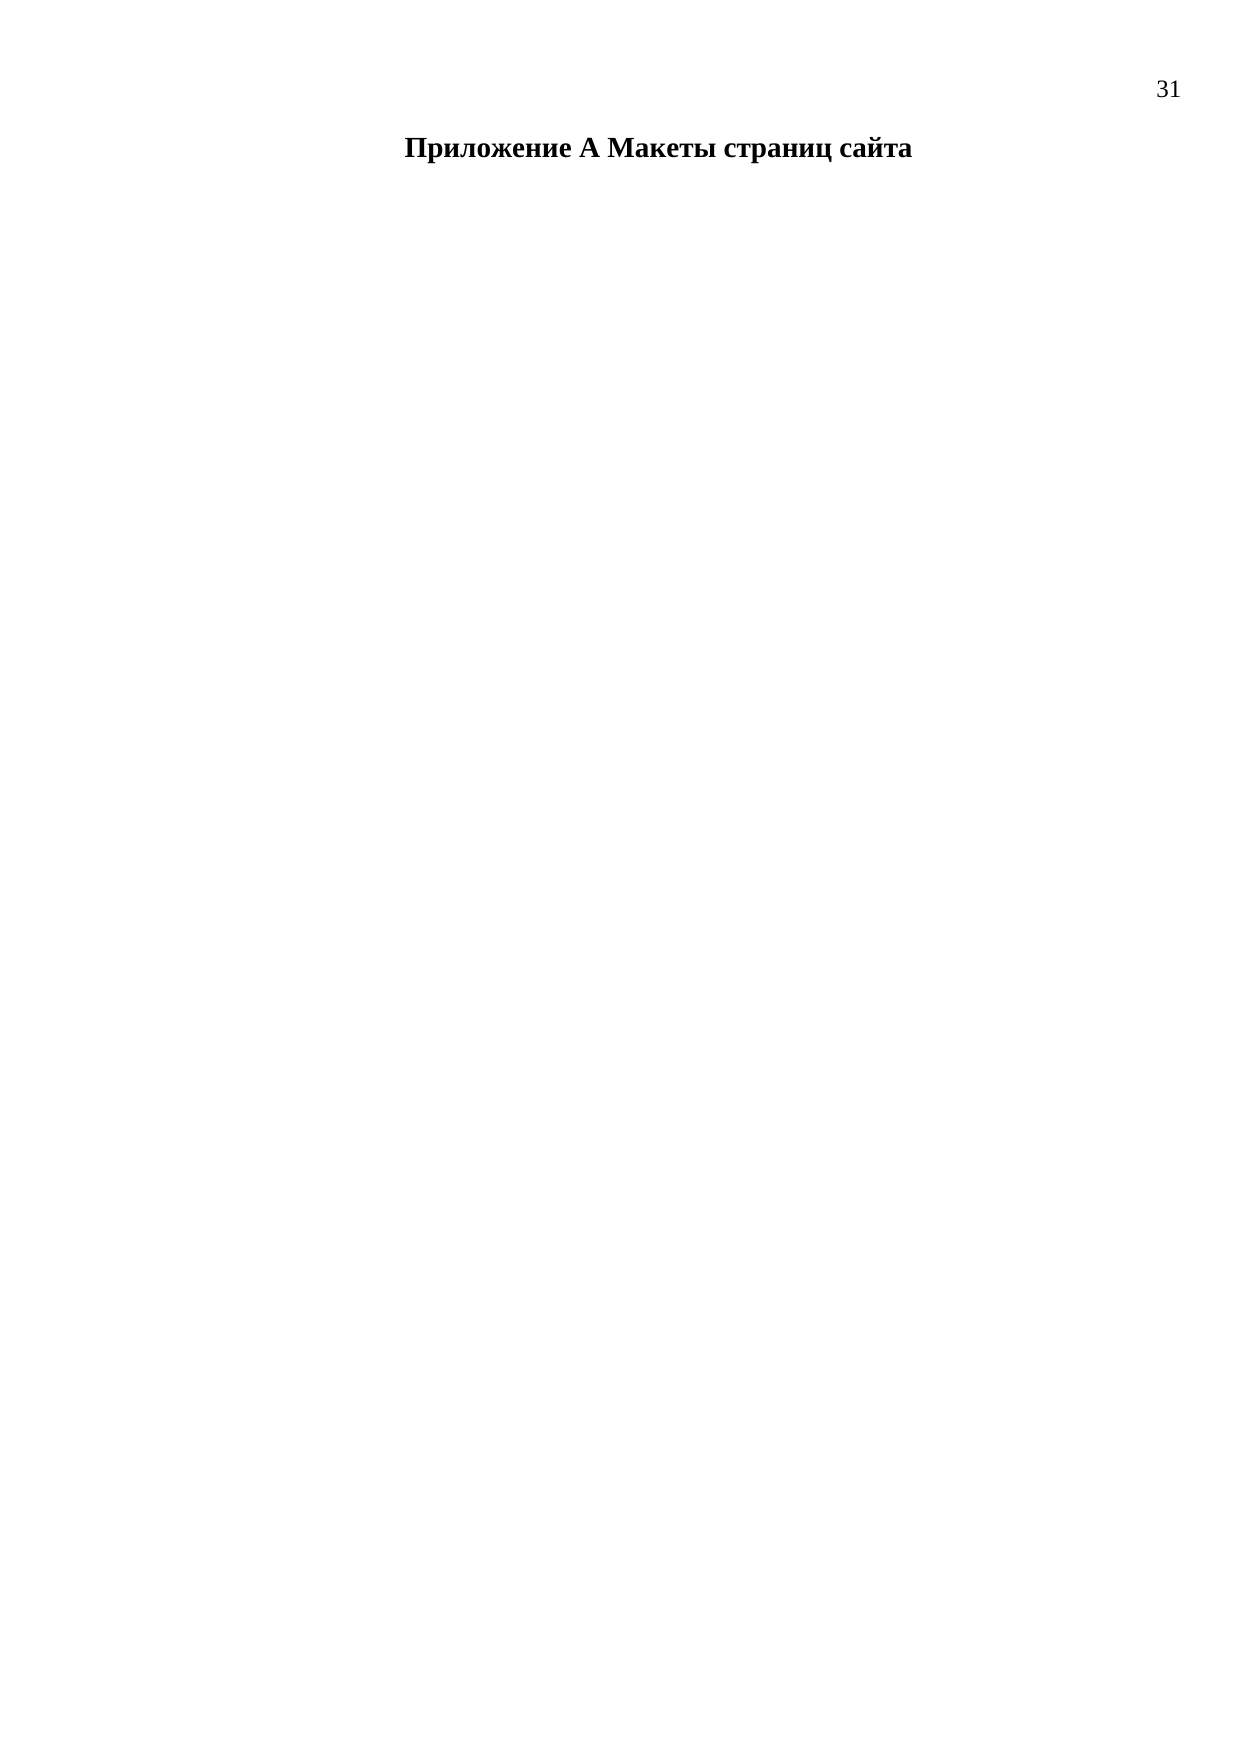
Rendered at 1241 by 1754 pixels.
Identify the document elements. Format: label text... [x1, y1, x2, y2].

subtitle Приложение А Макеты страниц сайта [136, 131, 1181, 164]
